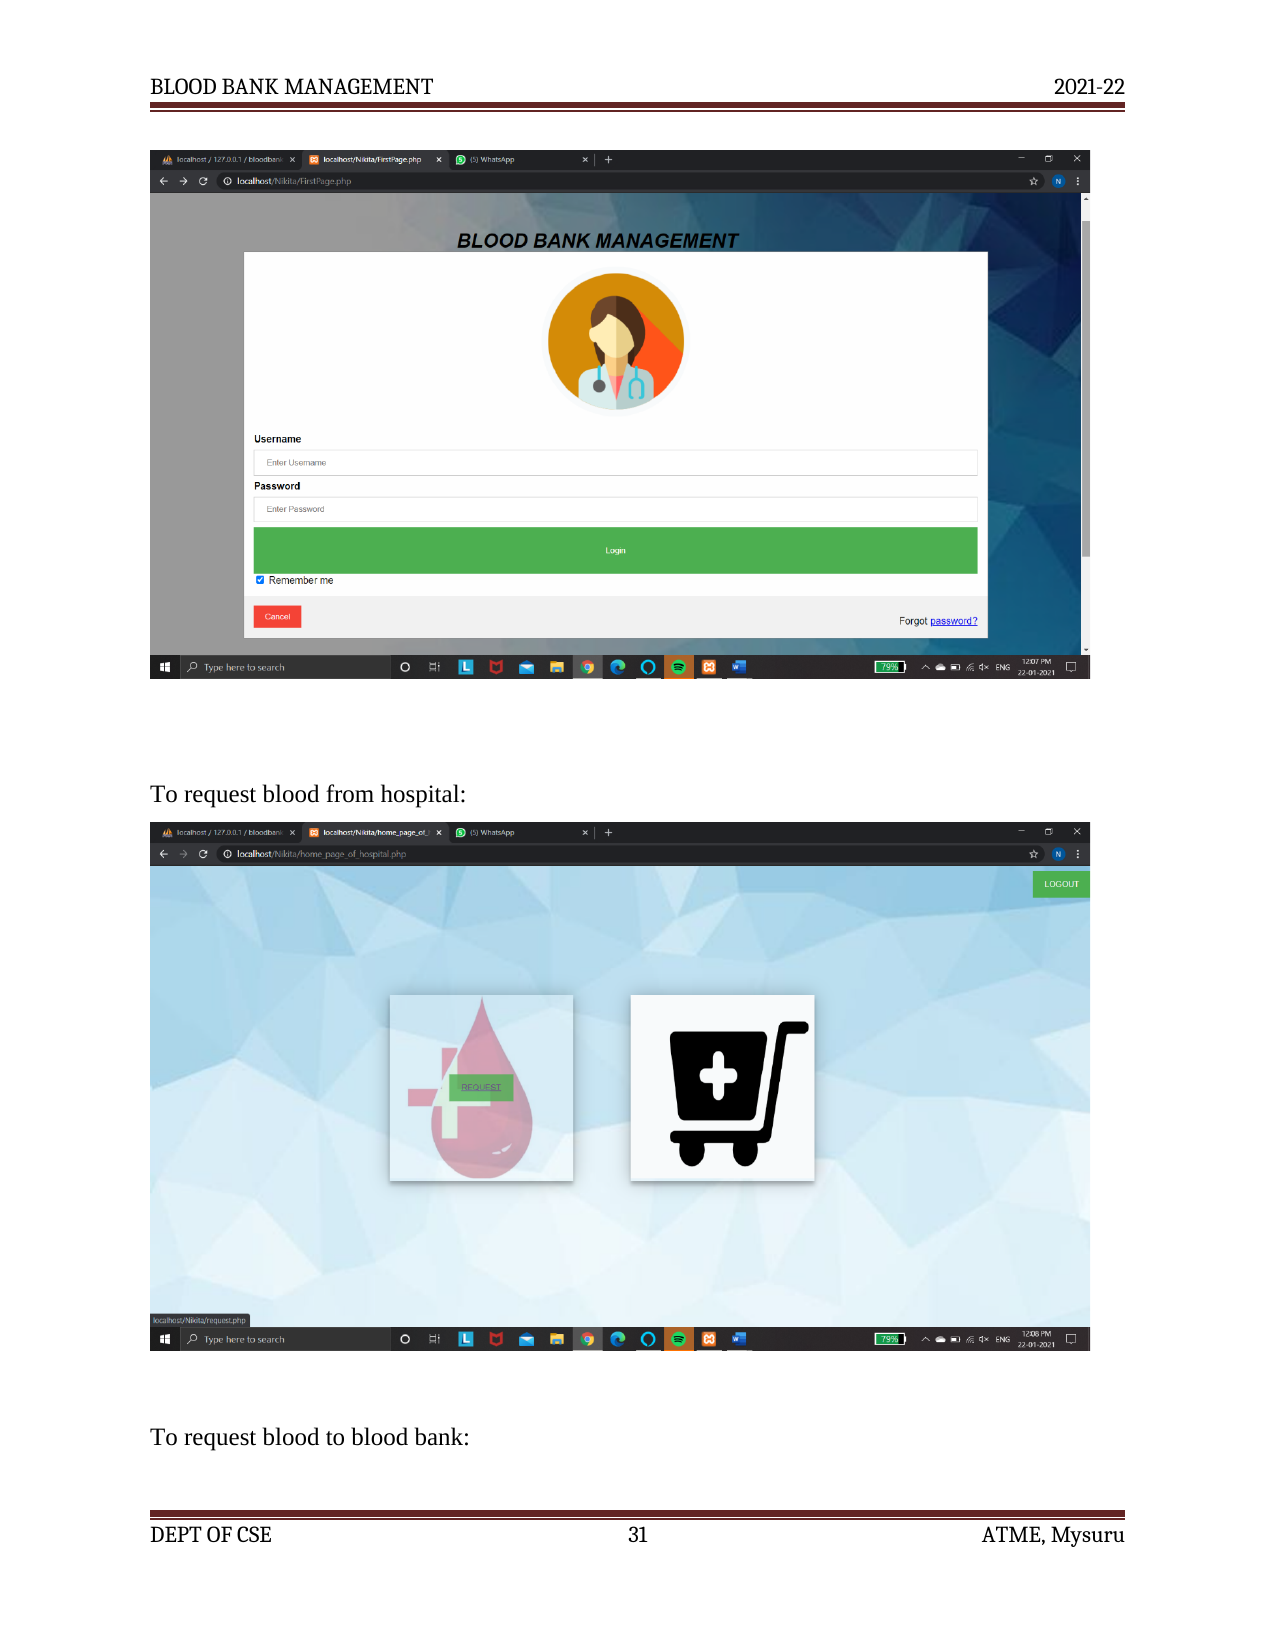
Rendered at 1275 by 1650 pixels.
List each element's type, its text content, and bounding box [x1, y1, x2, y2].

text To request blood to blood bank: [150, 1422, 1125, 1451]
text To request blood from hospital: [150, 779, 1125, 808]
picture [150, 822, 1091, 1351]
picture [150, 150, 1091, 679]
